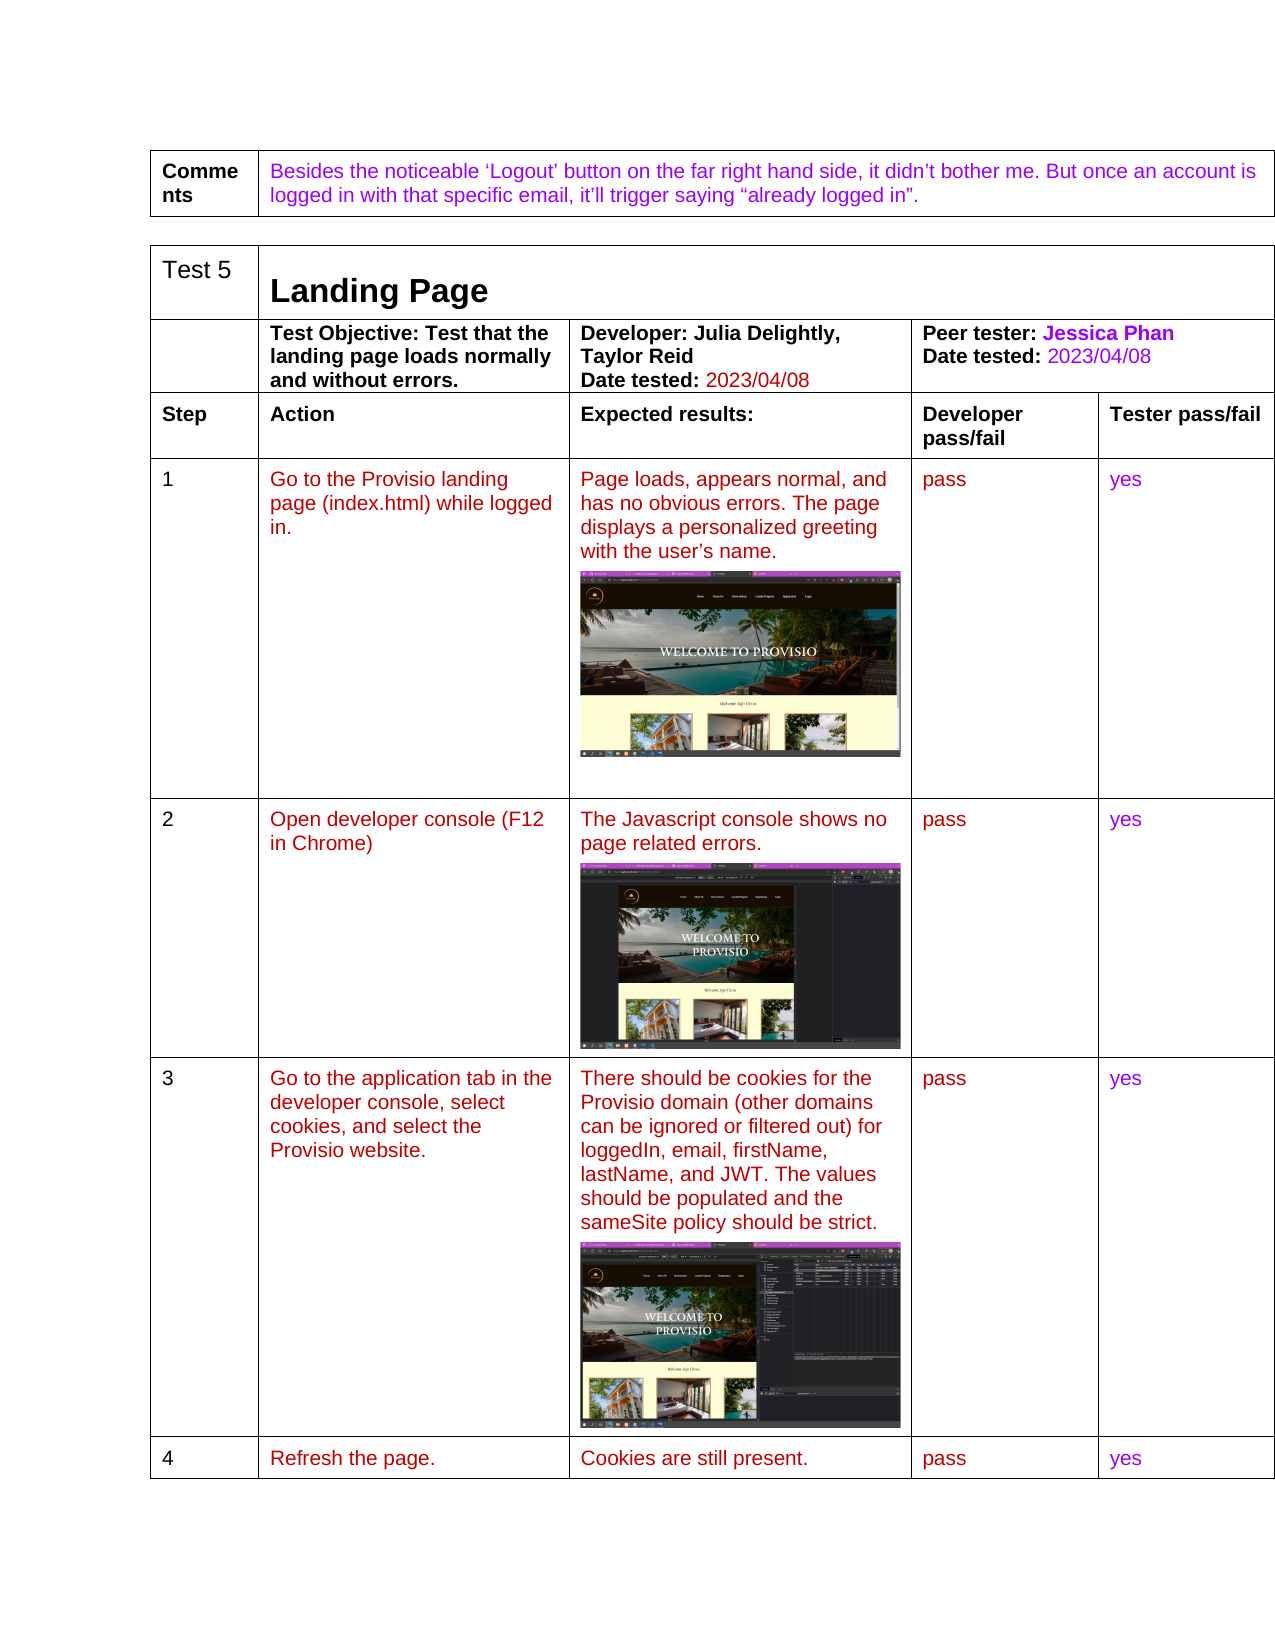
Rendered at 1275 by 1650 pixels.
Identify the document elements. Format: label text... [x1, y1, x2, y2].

table_cell 1 [151, 459, 258, 797]
table_cell pass [912, 1058, 1098, 1436]
table_cell pass [912, 459, 1098, 797]
table_cell Expected results: [570, 393, 911, 458]
table_cell Peer tester: Jessica Phan Date tested: 2023/04/08 [912, 320, 1274, 392]
table_cell Action [259, 393, 569, 458]
table_cell Go to the application tab in the developer console, select cookies, and select the Provisio website. [259, 1058, 569, 1436]
table_cell yes [1099, 1058, 1274, 1436]
table_cell pass [912, 799, 1098, 1057]
table_cell Comments [151, 151, 258, 216]
table_cell 4 [151, 1437, 258, 1478]
table_cell There should be cookies for the Provisio domain (other domains can be ignored or filtered out) for loggedIn, email, firstName, lastName, and JWT. The values should be populated and the sameSite policy should be strict. [570, 1058, 911, 1436]
table_cell pass [912, 1437, 1098, 1478]
table_cell Tester pass/fail [1099, 393, 1274, 458]
table_cell Test Objective: Test that the landing page loads normally and without errors. [259, 320, 569, 392]
picture [580, 863, 901, 1049]
table_cell Developer pass/fail [912, 393, 1098, 458]
picture [580, 571, 901, 757]
table_cell Step [151, 393, 258, 458]
table_cell yes [1099, 1437, 1274, 1478]
table_cell [151, 320, 258, 392]
table_cell 2 [151, 799, 258, 1057]
table_cell yes [1099, 799, 1274, 1057]
table_cell Page loads, appears normal, and has no obvious errors. The page displays a personalized greeting with the user’s name. [570, 459, 911, 797]
table_header Landing Page [259, 246, 1274, 319]
table_cell Go to the Provisio landing page (index.html) while logged in. [259, 459, 569, 797]
table_cell Open developer console (F12 in Chrome) [259, 799, 569, 1057]
table_cell yes [1099, 459, 1274, 797]
table_cell Refresh the page. [259, 1437, 569, 1478]
table_cell The Javascript console shows no page related errors. [570, 799, 911, 1057]
table_header Test 5 [151, 246, 258, 319]
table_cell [570, 1437, 911, 1478]
table_cell 3 [151, 1058, 258, 1436]
table_cell Developer: Julia Delightly, Taylor Reid Date tested: 2023/04/08 [570, 320, 911, 392]
table_cell Besides the noticeable ‘Logout’ button on the far right hand side, it didn’t bother me. But once an account is logged in with that specific email, it’ll trigger saying “already logged in”. [259, 151, 1274, 216]
picture [580, 1242, 901, 1428]
